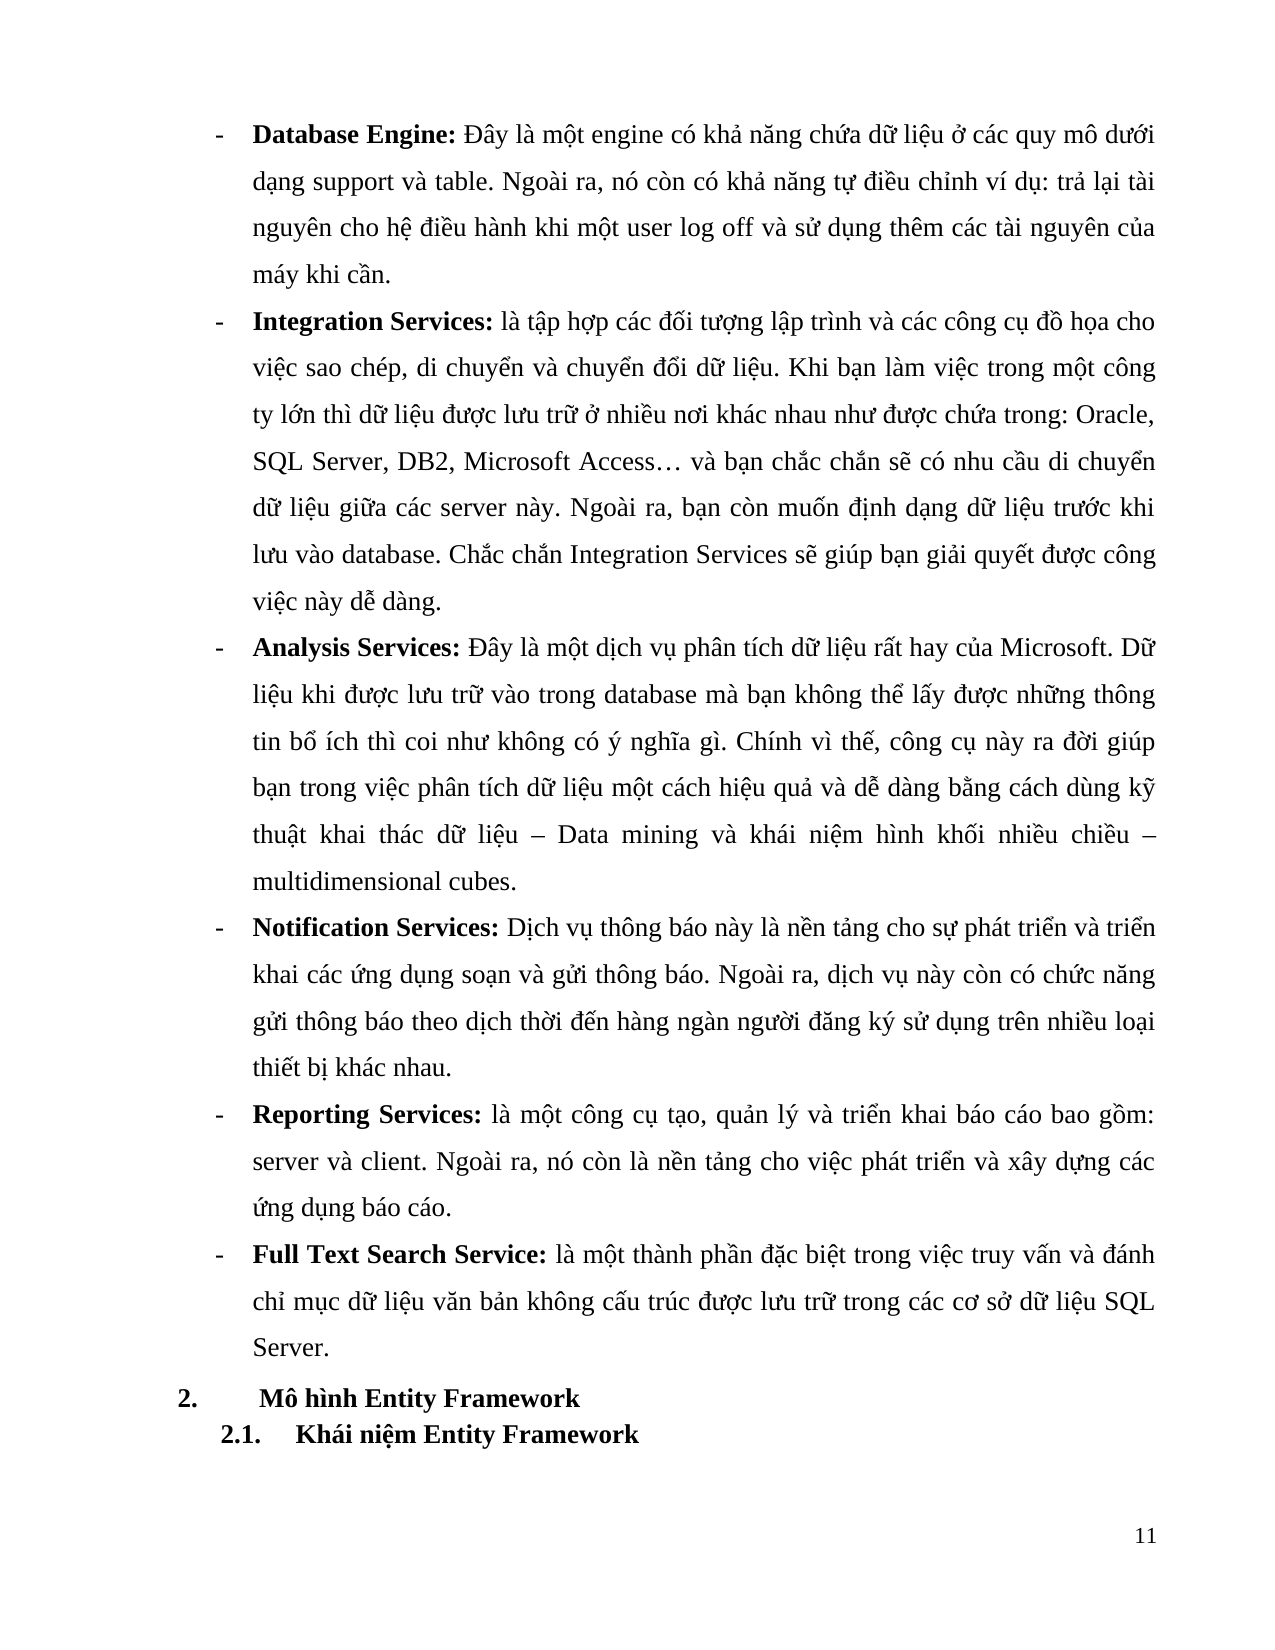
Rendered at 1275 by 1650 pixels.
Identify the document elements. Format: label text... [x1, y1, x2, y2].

subtitle Mô hình Entity Framework [177, 1382, 1157, 1413]
list Database Engine: Đây là một engine có khả năng chứa dữ liệu ở các quy mô dưới dạng support và table. Ngoài ra, nó còn có khả năng tự điều chỉnh ví dụ: trả lại tài nguyên cho hệ điều hành khi một user log off và sử dụng thêm các tài nguyên của máy khi cần. [215, 118, 1157, 289]
list Reporting Services: là một công cụ tạo, quản lý và triển khai báo cáo bao gồm: server và client. Ngoài ra, nó còn là nền tảng cho việc phát triển và xây dựng các ứng dụng báo cáo. [215, 1098, 1157, 1223]
list Integration Services: là tập hợp các đối tượng lập trình và các công cụ đồ họa cho việc sao chép, di chuyển và chuyển đổi dữ liệu. Khi bạn làm việc trong một công ty lớn thì dữ liệu được lưu trữ ở nhiều nơi khác nhau như được chứa trong: Oracle, SQL Server, DB2, Microsoft Access… và bạn chắc chắn sẽ có nhu cầu di chuyển dữ liệu giữa các server này. Ngoài ra, bạn còn muốn định dạng dữ liệu trước khi lưu vào database. Chắc chắn Integration Services sẽ giúp bạn giải quyết được công việc này dễ dàng. [215, 305, 1157, 616]
list Analysis Services: Đây là một dịch vụ phân tích dữ liệu rất hay của Microsoft. Dữ liệu khi được lưu trữ vào trong database mà bạn không thể lấy được những thông tin bổ ích thì coi như không có ý nghĩa gì. Chính vì thế, công cụ này ra đời giúp bạn trong việc phân tích dữ liệu một cách hiệu quả và dễ dàng bằng cách dùng kỹ thuật khai thác dữ liệu – Data mining và khái niệm hình khối nhiều chiều – multidimensional cubes. [215, 631, 1157, 896]
list Notification Services: Dịch vụ thông báo này là nền tảng cho sự phát triển và triển khai các ứng dụng soạn và gửi thông báo. Ngoài ra, dịch vụ này còn có chức năng gửi thông báo theo dịch thời đến hàng ngàn người đăng ký sử dụng trên nhiều loại thiết bị khác nhau. [215, 911, 1157, 1083]
list Khái niệm Entity Framework [220, 1418, 1157, 1449]
list Full Text Search Service: là một thành phần đặc biệt trong việc truy vấn và đánh chỉ mục dữ liệu văn bản không cấu trúc được lưu trữ trong các cơ sở dữ liệu SQL Server. [215, 1238, 1157, 1363]
